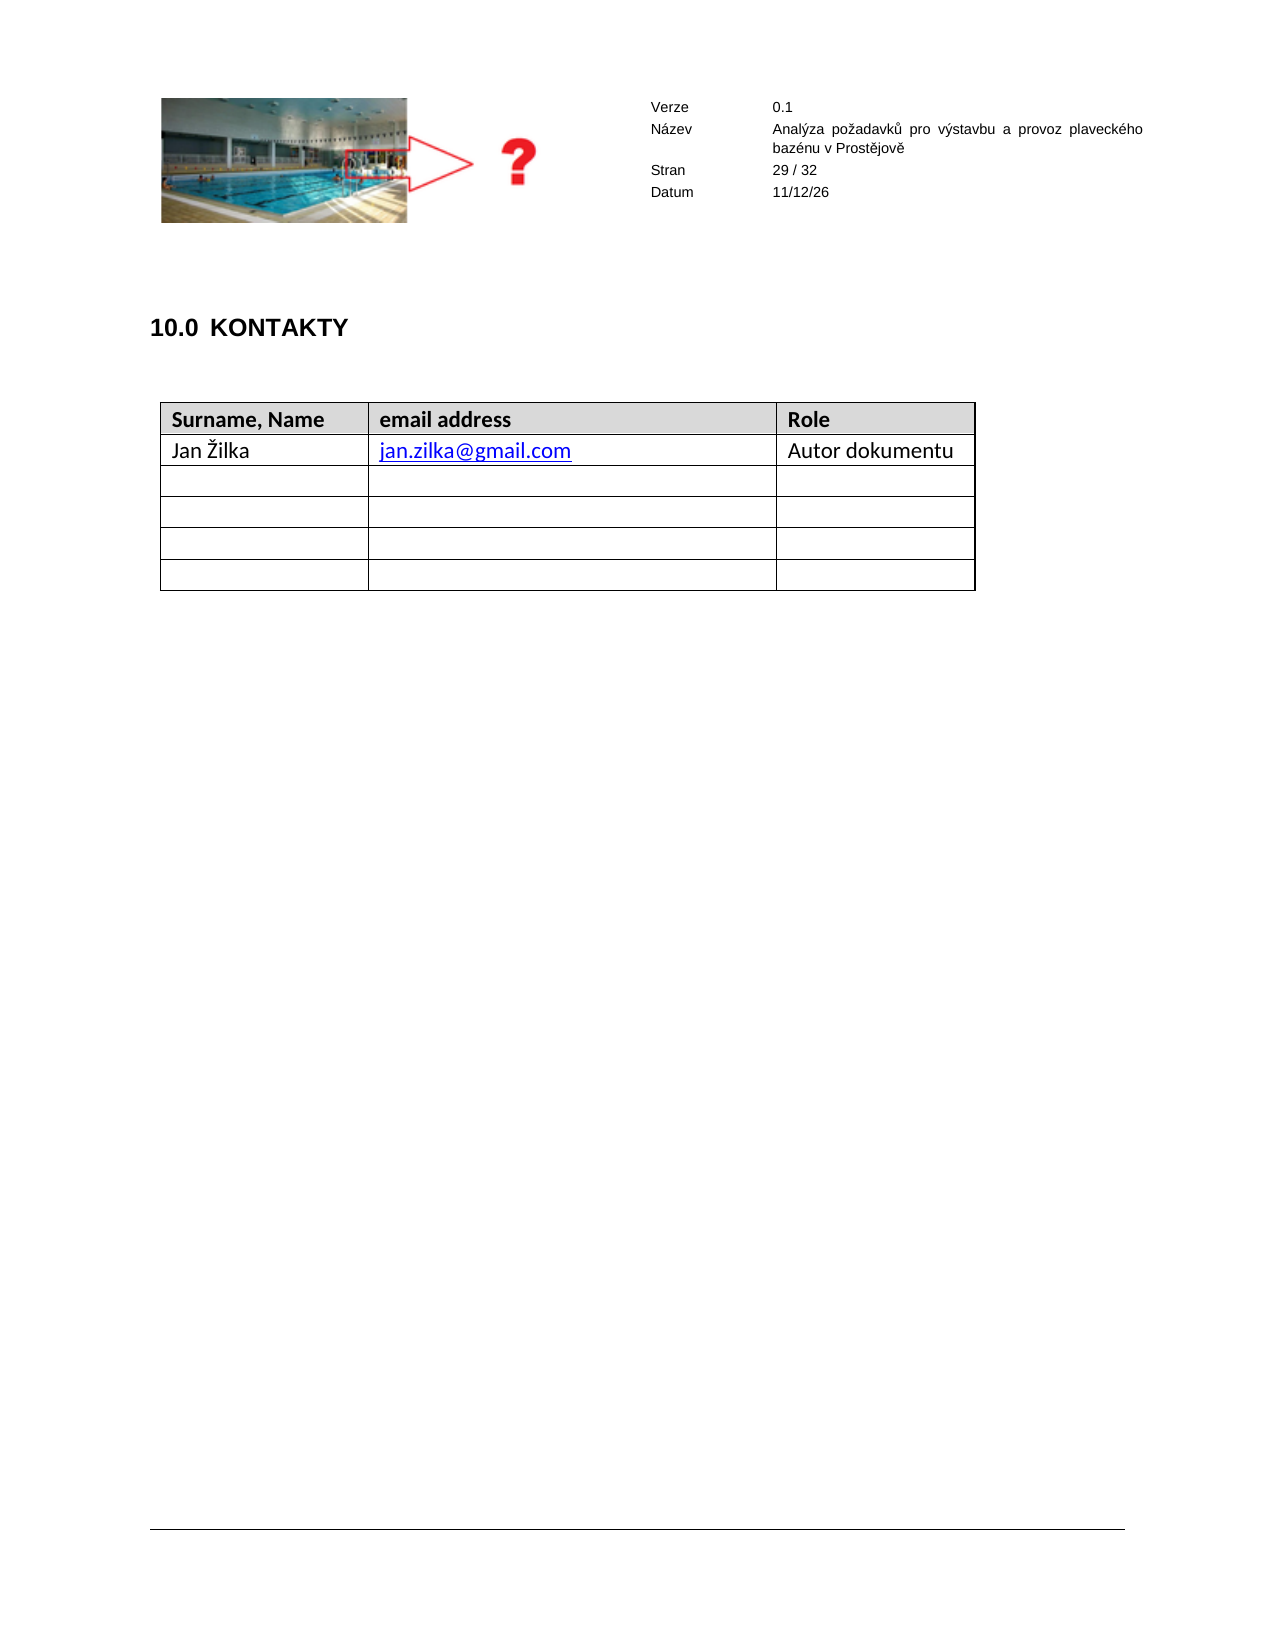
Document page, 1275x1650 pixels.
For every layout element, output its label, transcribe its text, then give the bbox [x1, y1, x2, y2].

table_cell [369, 528, 776, 558]
table_cell [161, 497, 368, 527]
table_cell [777, 466, 974, 496]
table_cell [369, 466, 776, 496]
table_cell [777, 528, 974, 558]
table_header Role [777, 403, 974, 433]
table_cell [369, 560, 776, 590]
table_header Surname, Name [161, 403, 368, 433]
table_cell [777, 560, 974, 590]
table_cell Autor dokumentu [777, 435, 974, 465]
table_header email address [369, 403, 776, 433]
table_cell [369, 497, 776, 527]
table_cell [777, 497, 974, 527]
subtitle Kontakty [150, 313, 1125, 342]
table_cell [161, 466, 368, 496]
table_cell [161, 528, 368, 558]
table_cell jan.zilka@gmail.com [369, 435, 776, 465]
table_cell [161, 560, 368, 590]
picture [161, 98, 629, 223]
table_cell Jan Žilka [161, 435, 368, 465]
